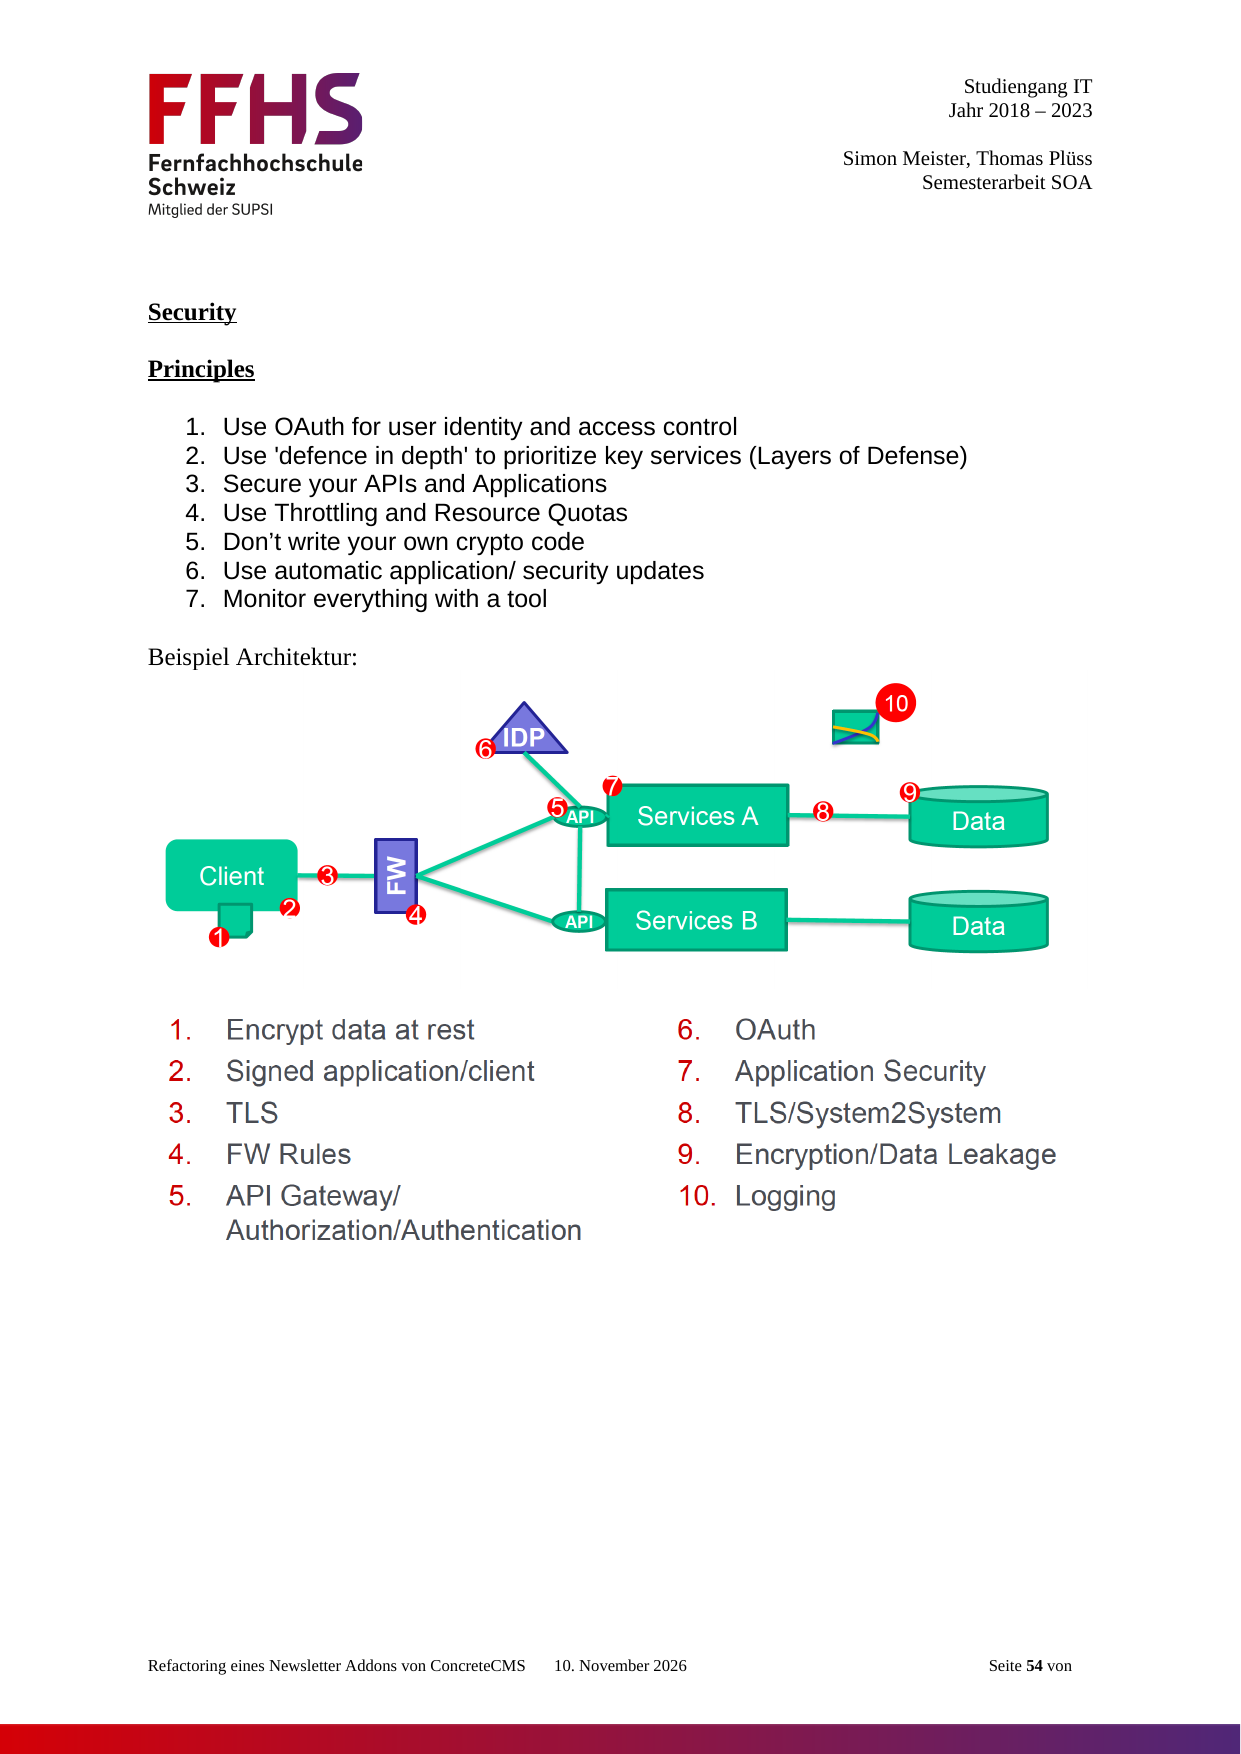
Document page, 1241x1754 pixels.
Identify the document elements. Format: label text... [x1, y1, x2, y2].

list Don’t write your own crypto code [185, 527, 1092, 556]
list Monitor everything with a tool [185, 584, 1092, 613]
text Principles [148, 354, 1092, 383]
list Use Throttling and Resource Quotas [185, 498, 1092, 527]
text Beispiel Architektur: [148, 642, 1092, 671]
list Use 'defence in depth' to prioritize key services (Layers of Defense) [185, 441, 1092, 469]
list Use OAuth for user identity and access control [185, 412, 1092, 441]
list Secure your APIs and Applications [185, 469, 1092, 498]
picture [148, 73, 363, 218]
text Security [148, 297, 1092, 326]
picture [147, 670, 1088, 1255]
picture [0, 1724, 1241, 1754]
list Use automatic application/ security updates [185, 556, 1092, 584]
